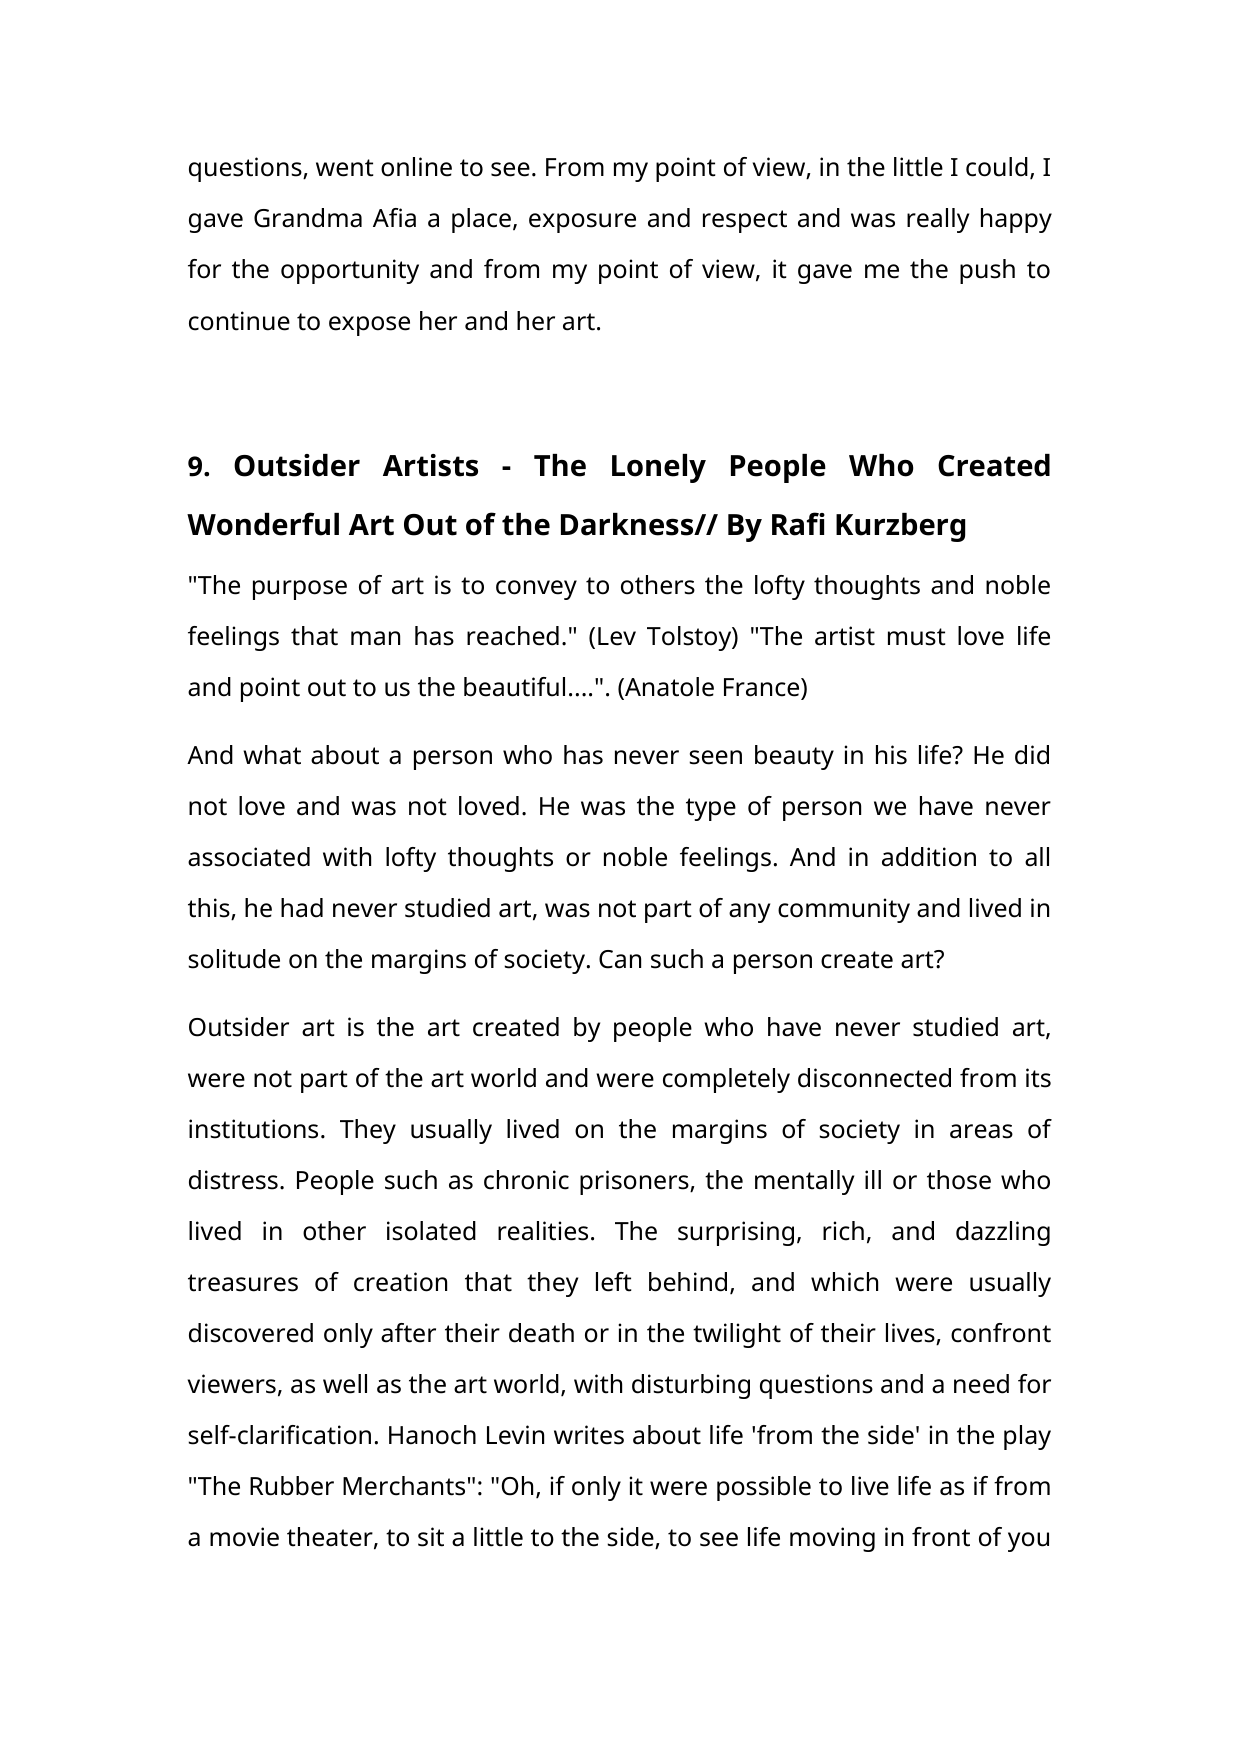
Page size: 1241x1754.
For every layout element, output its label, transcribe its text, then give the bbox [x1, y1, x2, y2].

text "The purpose of art is to convey to others the lofty thoughts and noble feelings that man has reached." (Lev Tolstoy) "The artist must love life and point out to us the beautiful....". (Anatole France) [187, 568, 1053, 704]
text And what about a person who has never seen beauty in his life? He did not love and was not loved. He was the type of person we have never associated with lofty thoughts or noble feelings. And in addition to all this, he had never studied art, was not part of any community and lived in solitude on the margins of society. Can such a person create art? [187, 738, 1053, 976]
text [187, 150, 1053, 337]
subtitle 9. Outsider Artists - The Lonely People Who Created Wonderful Art Out of the Darkness// By Rafi Kurzberg [187, 445, 1053, 544]
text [187, 1009, 1053, 1554]
